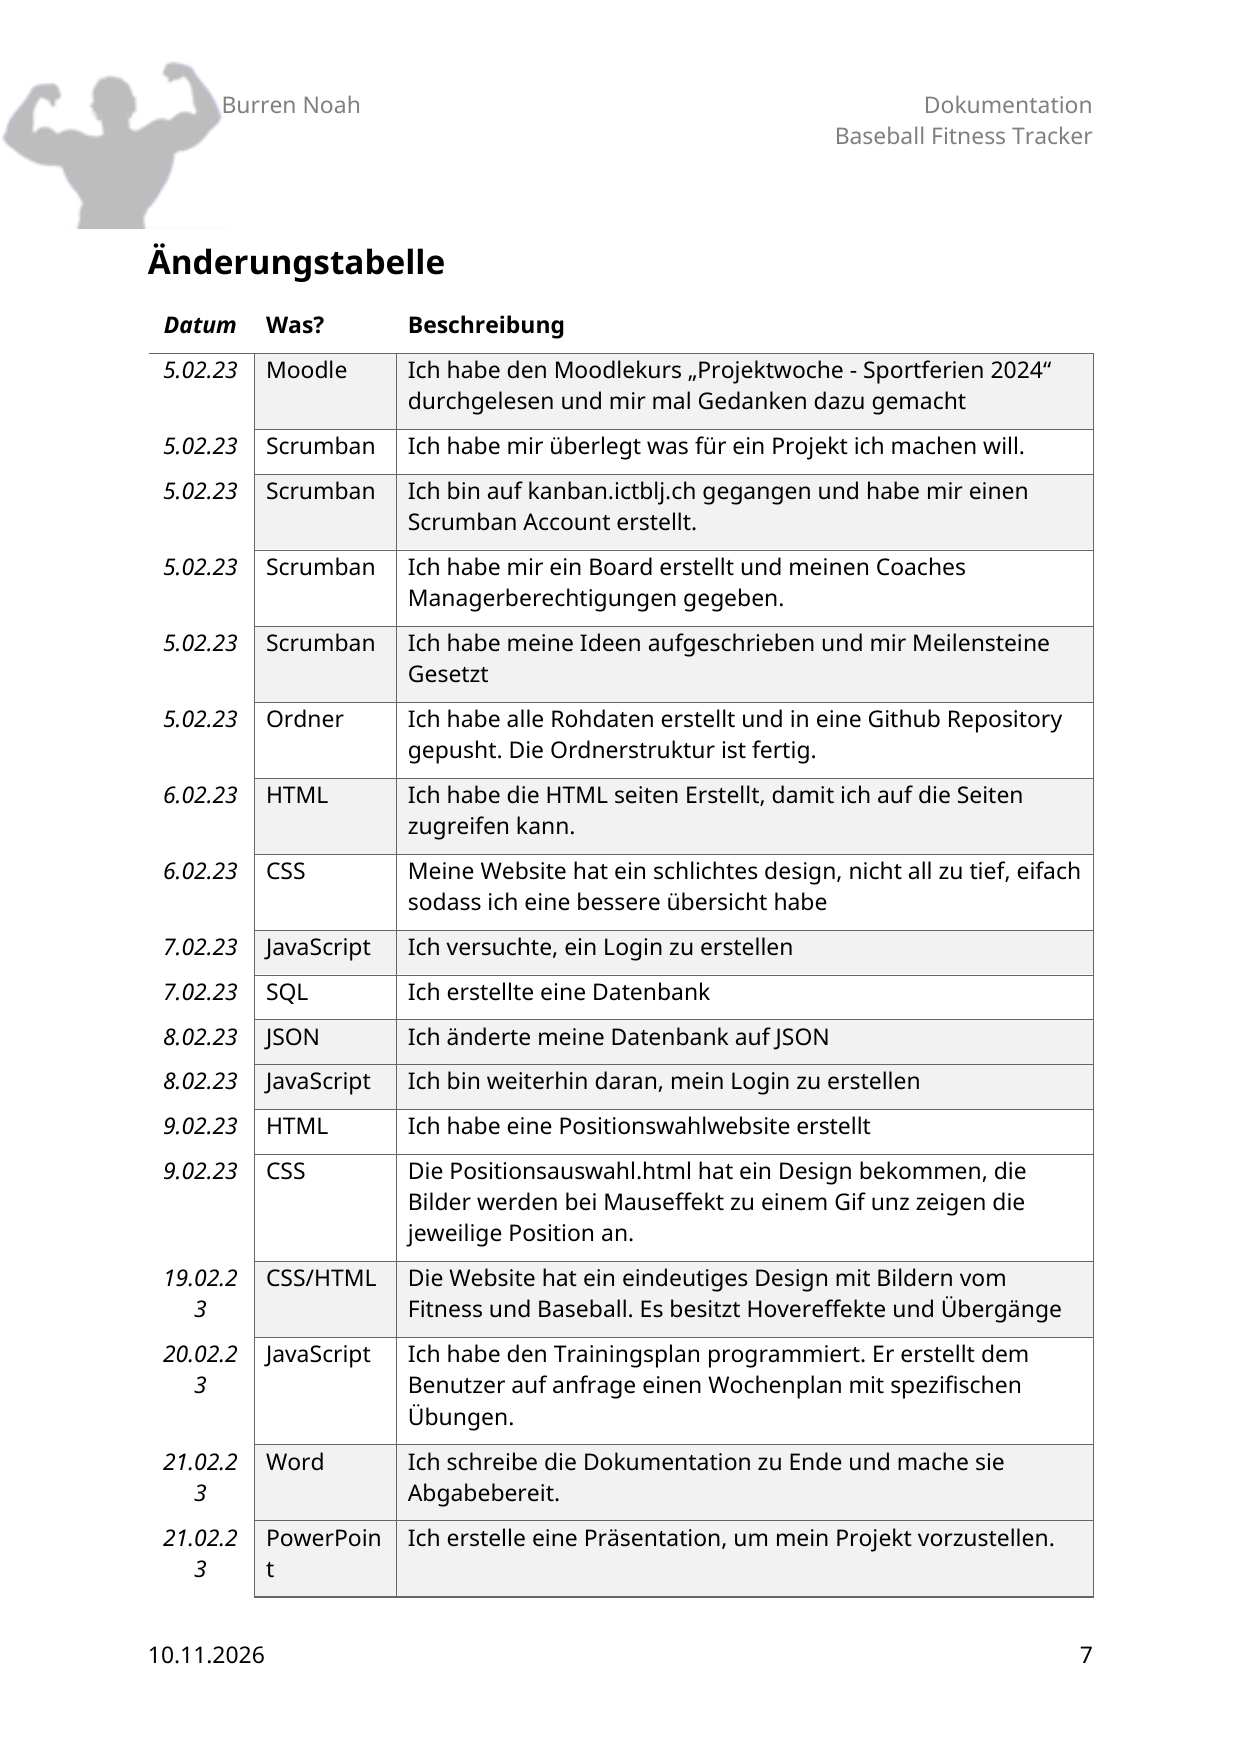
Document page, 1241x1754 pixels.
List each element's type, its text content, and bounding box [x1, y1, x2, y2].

table_cell HTML [255, 1110, 396, 1154]
table_cell 9.02.23 [149, 1154, 254, 1261]
table_cell Ich habe die HTML seiten Erstellt, damit ich auf die Seiten zugreifen kann. [397, 779, 1093, 854]
table_cell Ich bin auf kanban.ictblj.ch gegangen und habe mir einen Scrumban Account erstellt. [397, 475, 1093, 549]
table_cell CSS [255, 855, 396, 930]
table_cell 8.02.23 [149, 1019, 254, 1064]
table_cell Scrumban [255, 551, 396, 626]
table_cell Ich habe mir überlegt was für ein Projekt ich machen will. [397, 430, 1093, 473]
table_cell Word [255, 1445, 396, 1520]
table_cell 8.02.23 [149, 1064, 254, 1109]
table_cell Scrumban [255, 627, 396, 702]
table_header Was? [255, 309, 396, 353]
table_cell Ich habe den Trainingsplan programmiert. Er erstellt dem Benutzer auf anfrage einen Wochenplan mit spezifischen Übungen. [397, 1338, 1093, 1444]
table_cell 5.02.23 [149, 474, 254, 549]
table_cell Ich versuchte, ein Login zu erstellen [397, 931, 1093, 974]
table_cell 6.02.23 [149, 854, 254, 930]
subtitle Änderungstabelle [148, 238, 1093, 284]
table_cell Ich bin weiterhin daran, mein Login zu erstellen [397, 1065, 1093, 1109]
table_cell SQL [255, 976, 396, 1019]
table_cell JavaScript [255, 1065, 396, 1109]
table_cell 21.02.23 [149, 1520, 254, 1596]
table_cell Scrumban [255, 475, 396, 549]
table_cell 5.02.23 [149, 354, 254, 429]
table_cell 5.02.23 [149, 626, 254, 702]
table_cell HTML [255, 779, 396, 854]
table_cell JavaScript [255, 931, 396, 974]
table_cell CSS/HTML [255, 1262, 396, 1337]
table_cell Ich habe den Moodlekurs „Projektwoche - Sportferien 2024“ durchgelesen und mir mal Gedanken dazu gemacht [397, 354, 1093, 429]
table_cell 7.02.23 [149, 975, 254, 1019]
table_cell Ich änderte meine Datenbank auf JSON [397, 1020, 1093, 1064]
table_cell Ich habe eine Positionswahlwebsite erstellt [397, 1110, 1093, 1154]
table_cell 19.02.23 [149, 1261, 254, 1337]
table_header Datum [149, 309, 254, 353]
table_header Beschreibung [396, 309, 1093, 353]
table_cell Moodle [255, 354, 396, 429]
table_cell PowerPoint [255, 1521, 396, 1596]
table_cell Die Positionsauswahl.html hat ein Design bekommen, die Bilder werden bei Mauseffekt zu einem Gif unz zeigen die jeweilige Position an. [397, 1155, 1093, 1261]
table_cell 5.02.23 [149, 429, 254, 473]
table_cell Ich erstellte eine Datenbank [397, 976, 1093, 1019]
table_cell Ich erstelle eine Präsentation, um mein Projekt vorzustellen. [397, 1521, 1093, 1596]
table_cell 21.02.23 [149, 1444, 254, 1520]
table_cell Ich habe alle Rohdaten erstellt und in eine Github Repository gepusht. Die Ordnerstruktur ist fertig. [397, 703, 1093, 778]
table_cell 20.02.23 [149, 1337, 254, 1444]
table_cell JavaScript [255, 1338, 396, 1444]
table_cell JSON [255, 1020, 396, 1064]
table_cell Ich habe meine Ideen aufgeschrieben und mir Meilensteine Gesetzt [397, 627, 1093, 702]
table_cell 5.02.23 [149, 550, 254, 626]
table_cell Ordner [255, 703, 396, 778]
table_cell 7.02.23 [149, 930, 254, 974]
table_cell Ich schreibe die Dokumentation zu Ende und mache sie Abgabebereit. [397, 1445, 1093, 1520]
table_cell 6.02.23 [149, 778, 254, 854]
table_cell Ich habe mir ein Board erstellt und meinen Coaches Managerberechtigungen gegeben. [397, 551, 1093, 626]
table_cell Die Website hat ein eindeutiges Design mit Bildern vom Fitness und Baseball. Es besitzt Hovereffekte und Übergänge [397, 1262, 1093, 1337]
table_cell 9.02.23 [149, 1109, 254, 1154]
table_cell CSS [255, 1155, 396, 1261]
table_cell Scrumban [255, 430, 396, 473]
table_cell Meine Website hat ein schlichtes design, nicht all zu tief, eifach sodass ich eine bessere übersicht habe [397, 855, 1093, 930]
table_cell 5.02.23 [149, 702, 254, 778]
